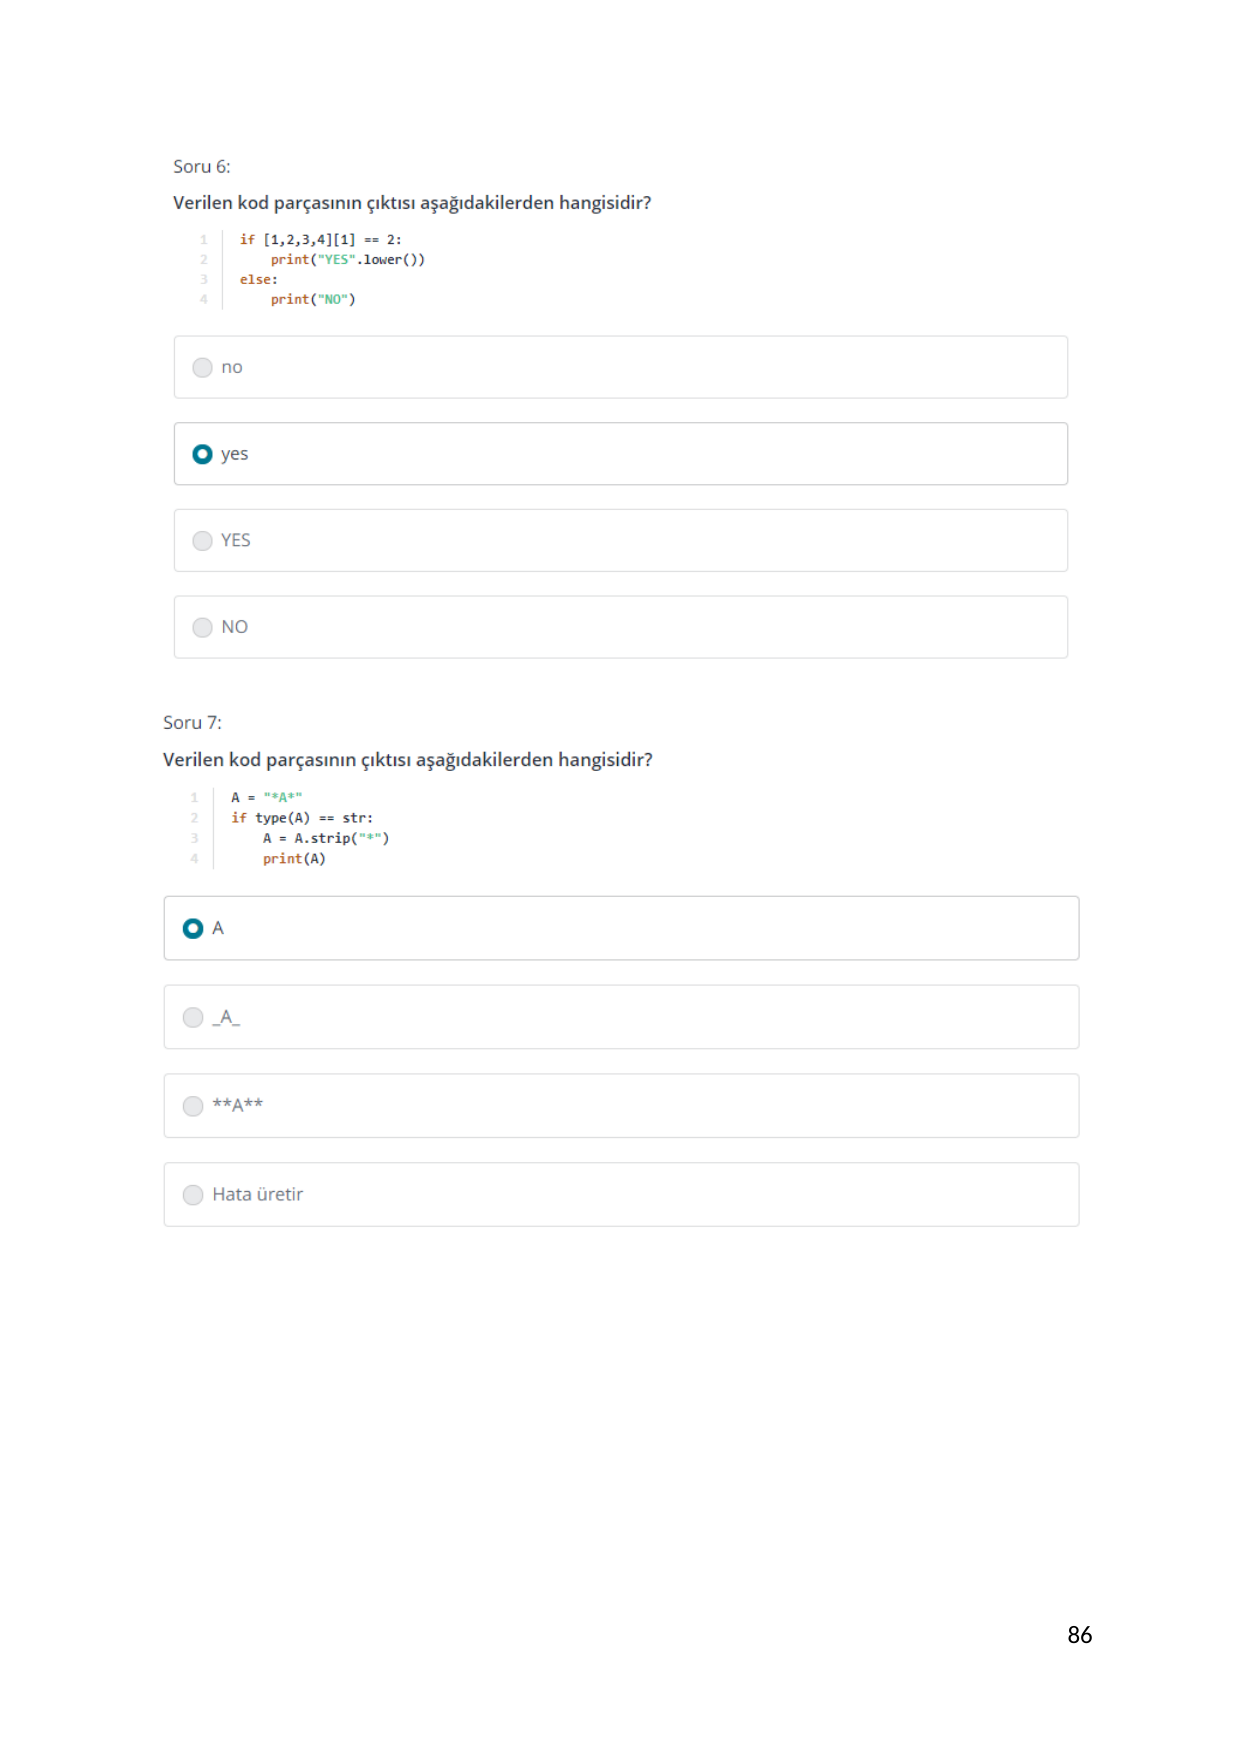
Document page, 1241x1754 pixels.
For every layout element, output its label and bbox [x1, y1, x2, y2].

picture [147, 147, 1093, 681]
picture [147, 700, 1093, 1239]
